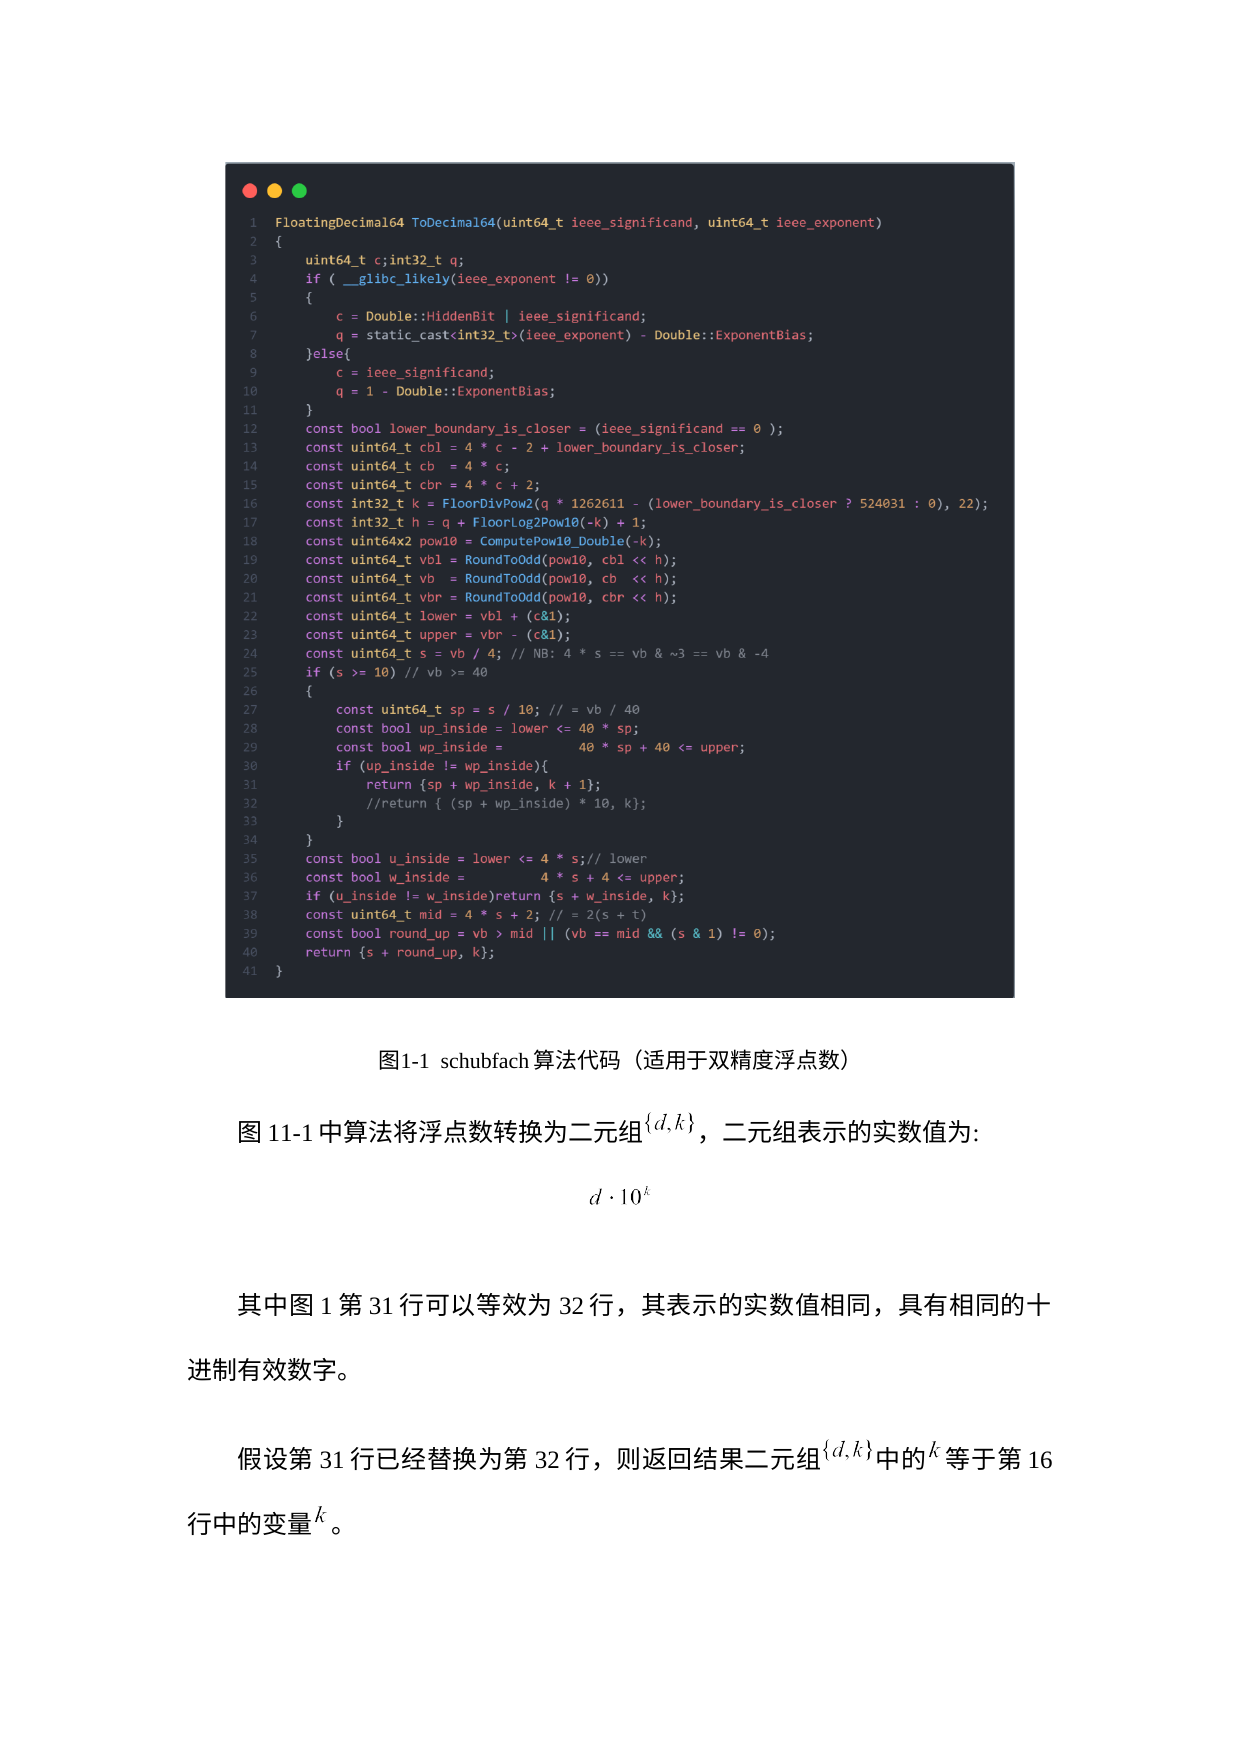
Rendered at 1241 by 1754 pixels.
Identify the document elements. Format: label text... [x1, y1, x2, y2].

text 图1-1中算法将浮点数转换为二元组，二元组表示的实数值为: [187, 1096, 1053, 1161]
text 图1-1 schubfach算法代码（适用于双精度浮点数） [187, 1042, 1053, 1075]
text 其中图1第31行可以等效为32行，其表示的实数值相同，具有相同的十进制有效数字。 [187, 1271, 1053, 1401]
text 假设第31行已经替换为第32行，则返回结果二元组中的等于第16行中的变量。 [187, 1422, 1053, 1552]
picture [225, 162, 1015, 998]
